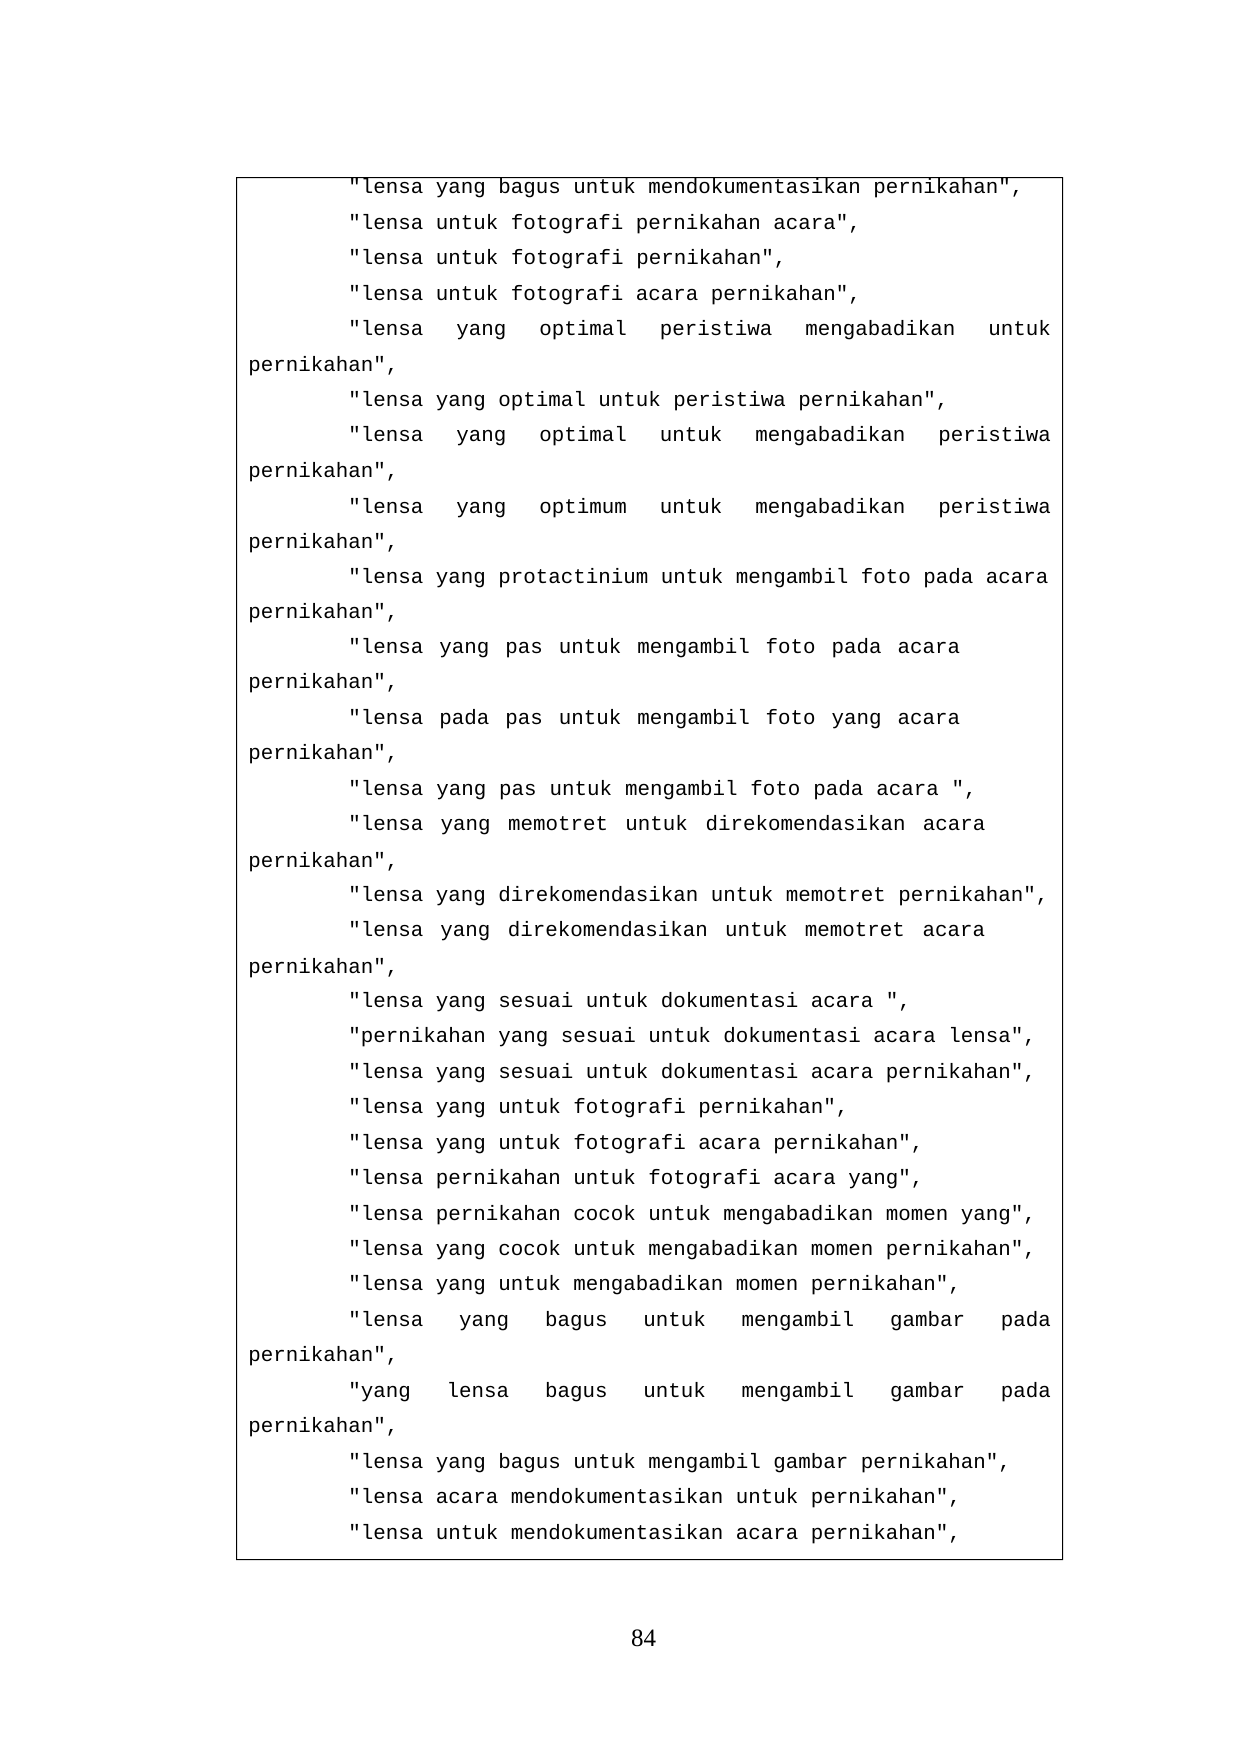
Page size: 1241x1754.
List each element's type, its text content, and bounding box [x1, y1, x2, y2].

text "lensa yang optimum untuk mengabadikan peristiwa pernikahan", [248, 496, 1051, 555]
text "lensa yang pas untuk mengambil foto pada acara ", "lensa yang memotret untuk direkomendasikan acara [348, 777, 1012, 837]
text "lensa yang bagus untuk mendokumentasikan pernikahan", "lensa untuk fotografi pernikahan acara", [348, 176, 1025, 236]
text "lensa yang pas untuk mengambil foto pada acara pernikahan", [248, 636, 1064, 695]
text "lensa yang optimal untuk peristiwa pernikahan", [348, 389, 1240, 413]
text "lensa yang untuk fotografi acara pernikahan", "lensa pernikahan untuk fotografi acara yang", [348, 1132, 925, 1191]
text pernikahan", [248, 848, 1240, 872]
text "lensa yang bagus untuk mengambil gambar pada pernikahan", [248, 1309, 1051, 1368]
text "lensa pada pas untuk mengambil foto yang acara pernikahan", [248, 707, 1064, 766]
text "lensa yang bagus untuk mengambil gambar pernikahan", "lensa acara mendokumentasikan untuk pernikahan", "lensa untuk mendokumentasikan acara pernikahan", [348, 1451, 1012, 1545]
text "lensa yang direkomendasikan untuk memotret pernikahan", "lensa yang direkomendasikan untuk memotret acara [348, 884, 1064, 943]
text "lensa untuk fotografi pernikahan", "lensa untuk fotografi acara pernikahan", [348, 247, 861, 306]
text "lensa yang sesuai untuk dokumentasi acara ", "pernikahan yang sesuai untuk dokumentasi acara lensa", "lensa yang sesuai untuk dokumentasi acara pernikahan", "lensa yang untuk fotografi pernikahan", [348, 990, 1037, 1120]
text "lensa yang optimal peristiwa mengabadikan untuk pernikahan", [248, 318, 1051, 377]
text pernikahan", [248, 954, 1240, 978]
text "lensa pernikahan cocok untuk mengabadikan momen yang", "lensa yang cocok untuk mengabadikan momen pernikahan", "lensa yang untuk mengabadikan momen pernikahan", [348, 1202, 1036, 1297]
text "lensa yang protactinium untuk mengambil foto pada acara pernikahan", [248, 566, 1064, 625]
text "lensa yang optimal untuk mengabadikan peristiwa pernikahan", [248, 424, 1051, 484]
text "yang lensa bagus untuk mengambil gambar pada pernikahan", [248, 1379, 1051, 1439]
